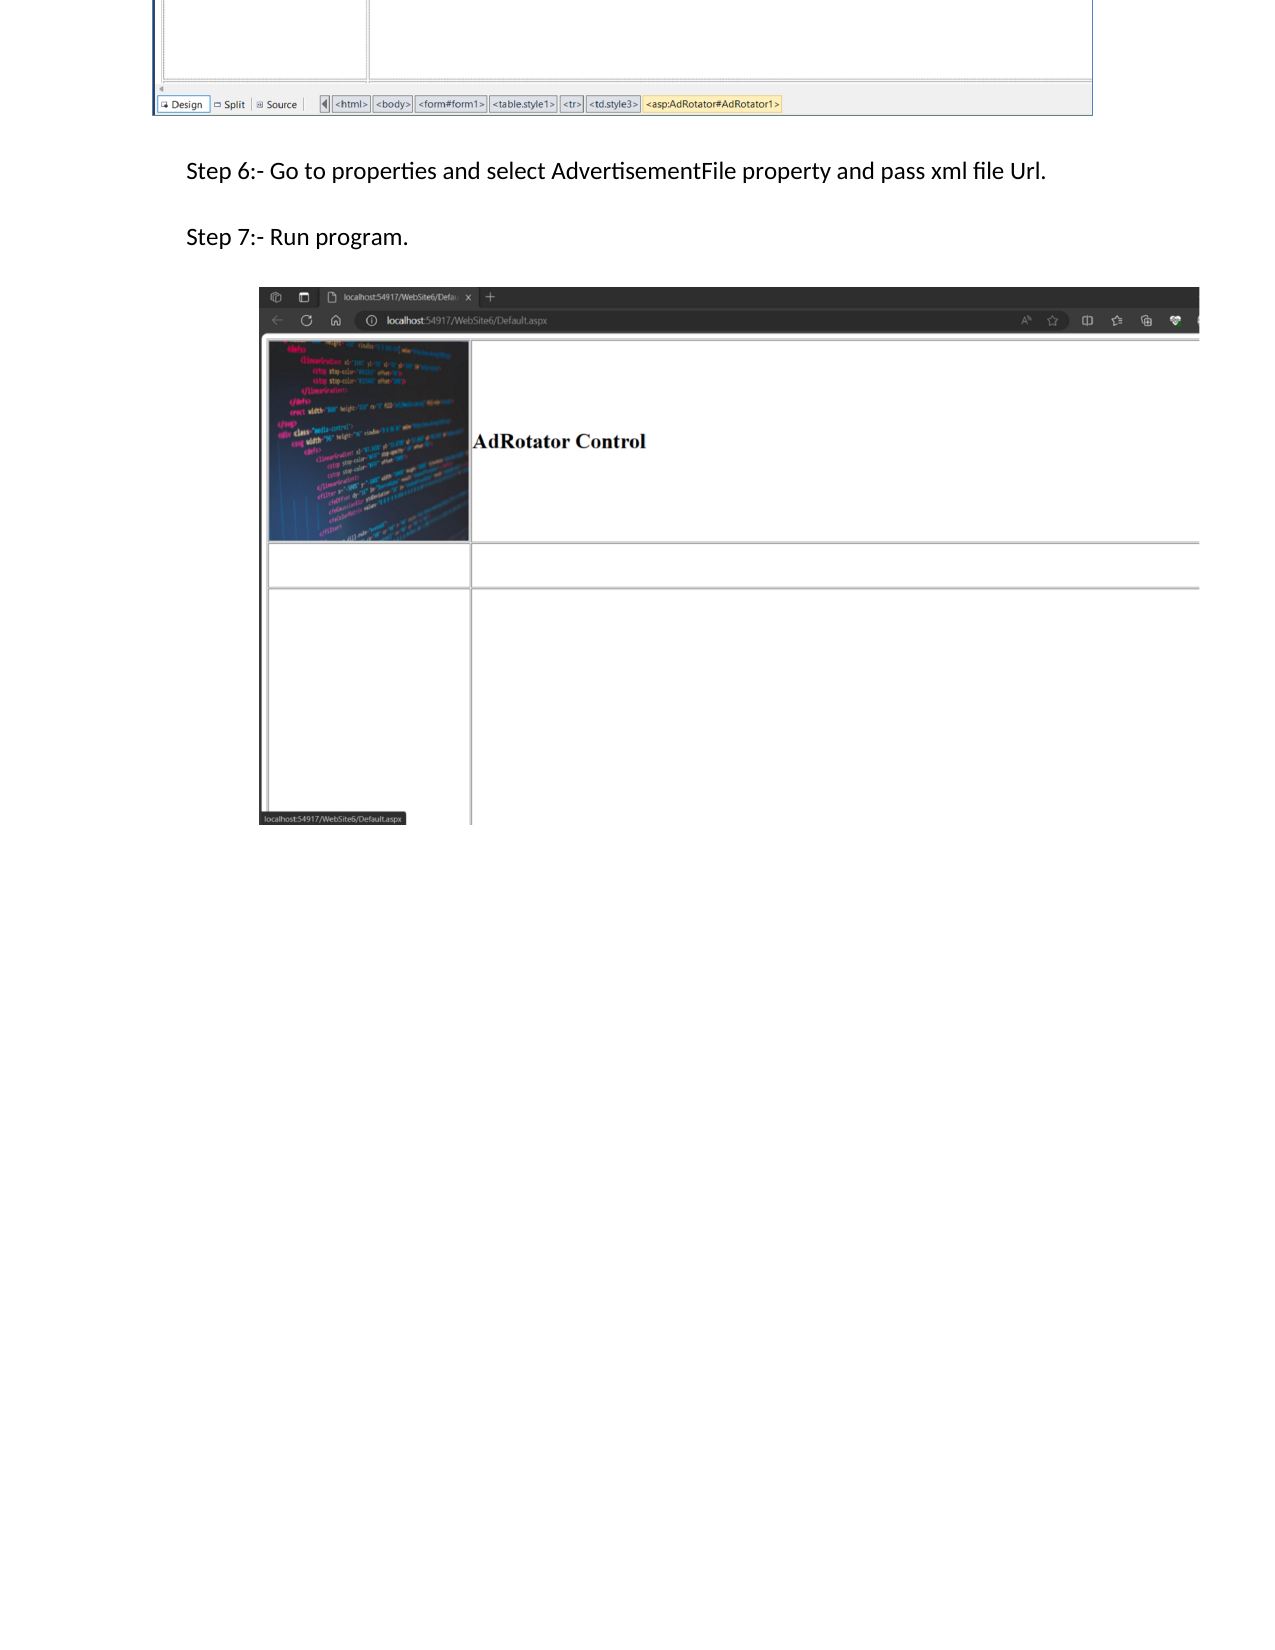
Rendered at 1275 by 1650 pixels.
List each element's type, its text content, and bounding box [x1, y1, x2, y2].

picture [258, 286, 1200, 825]
picture [153, 0, 1092, 115]
text Step 7:- Run program. [186, 221, 1199, 251]
text Step 6:- Go to properties and select AdvertisementFile property and pass xml file Url. [186, 155, 1199, 186]
